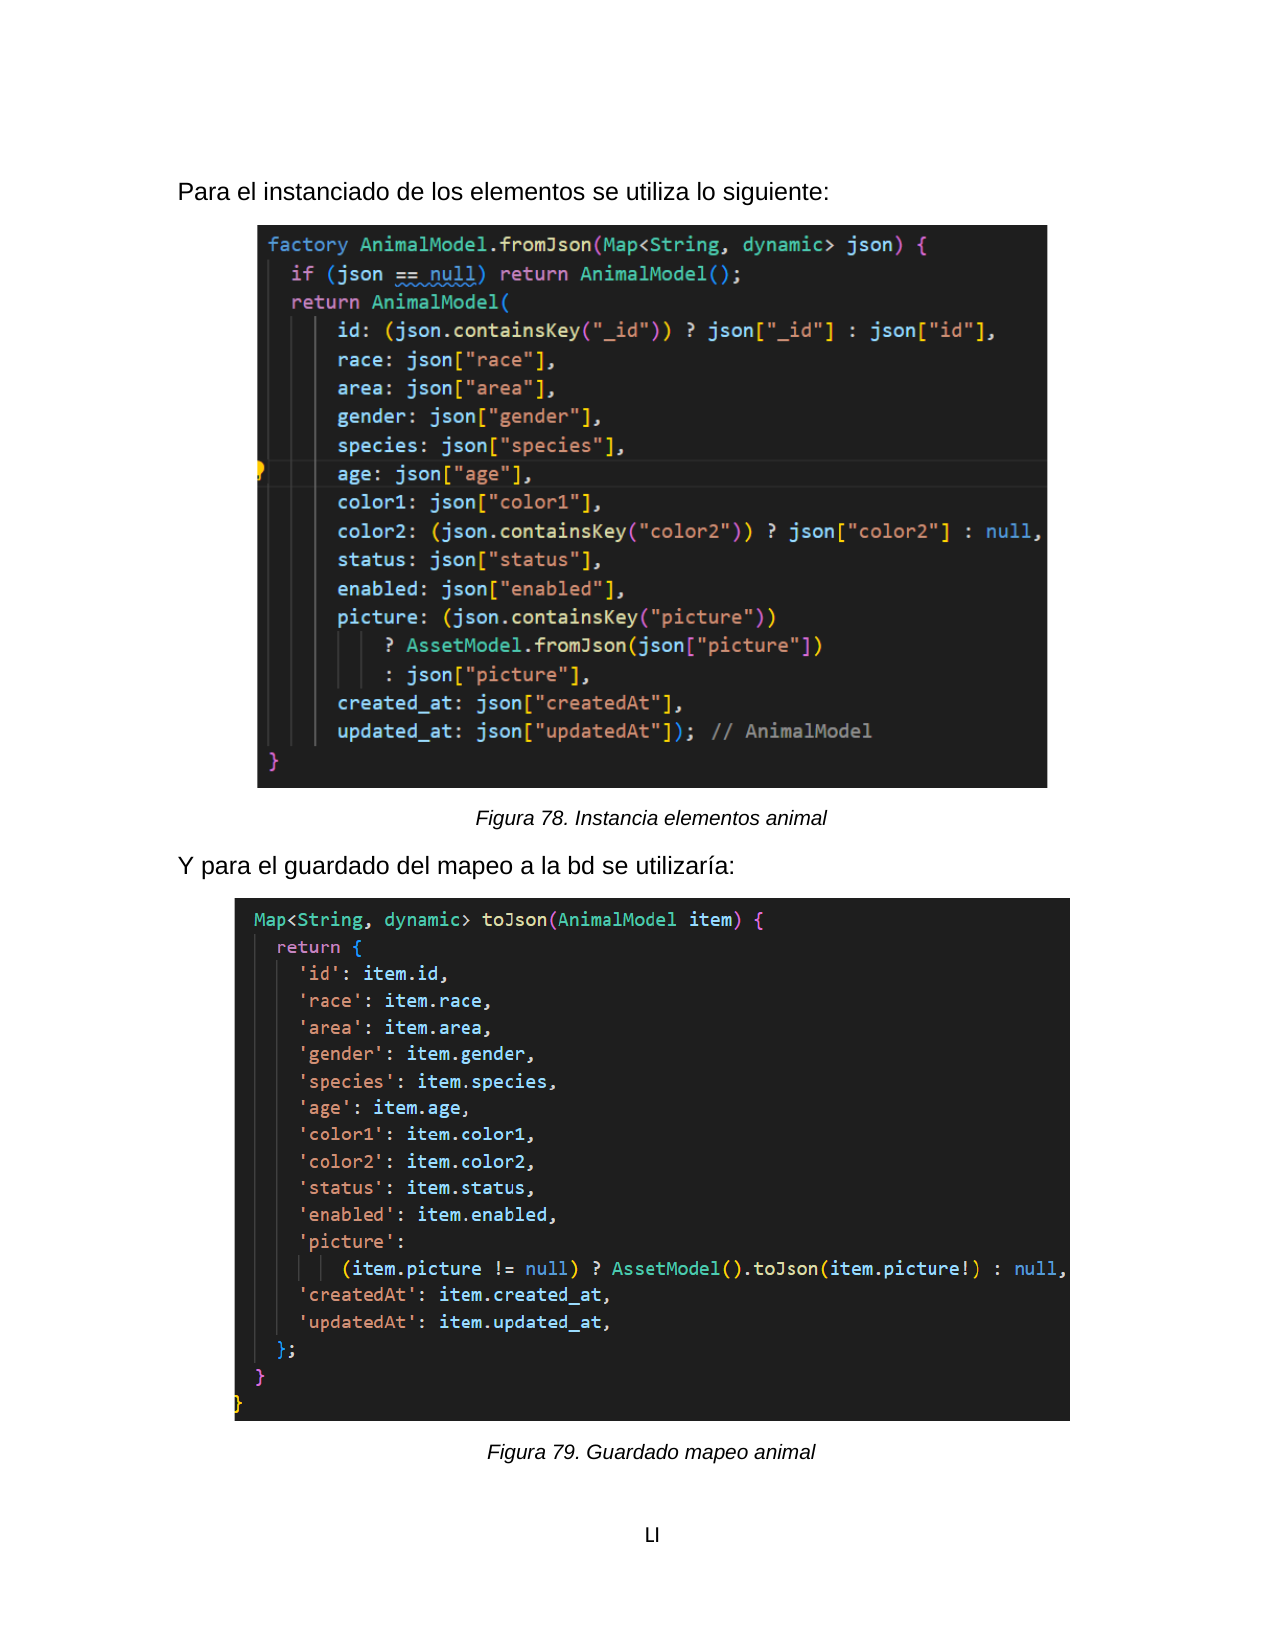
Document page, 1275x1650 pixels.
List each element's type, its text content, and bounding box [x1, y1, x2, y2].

picture [257, 225, 1048, 788]
text Y para el guardado del mapeo a la bd se utilizaría: [177, 851, 1127, 880]
text Para el instanciado de los elementos se utiliza lo siguiente: [177, 177, 1127, 206]
picture [234, 898, 1070, 1421]
text Figura 79. Guardado mapeo animal [177, 1439, 1127, 1463]
text Figura 78. Instancia elementos animal [177, 806, 1127, 830]
